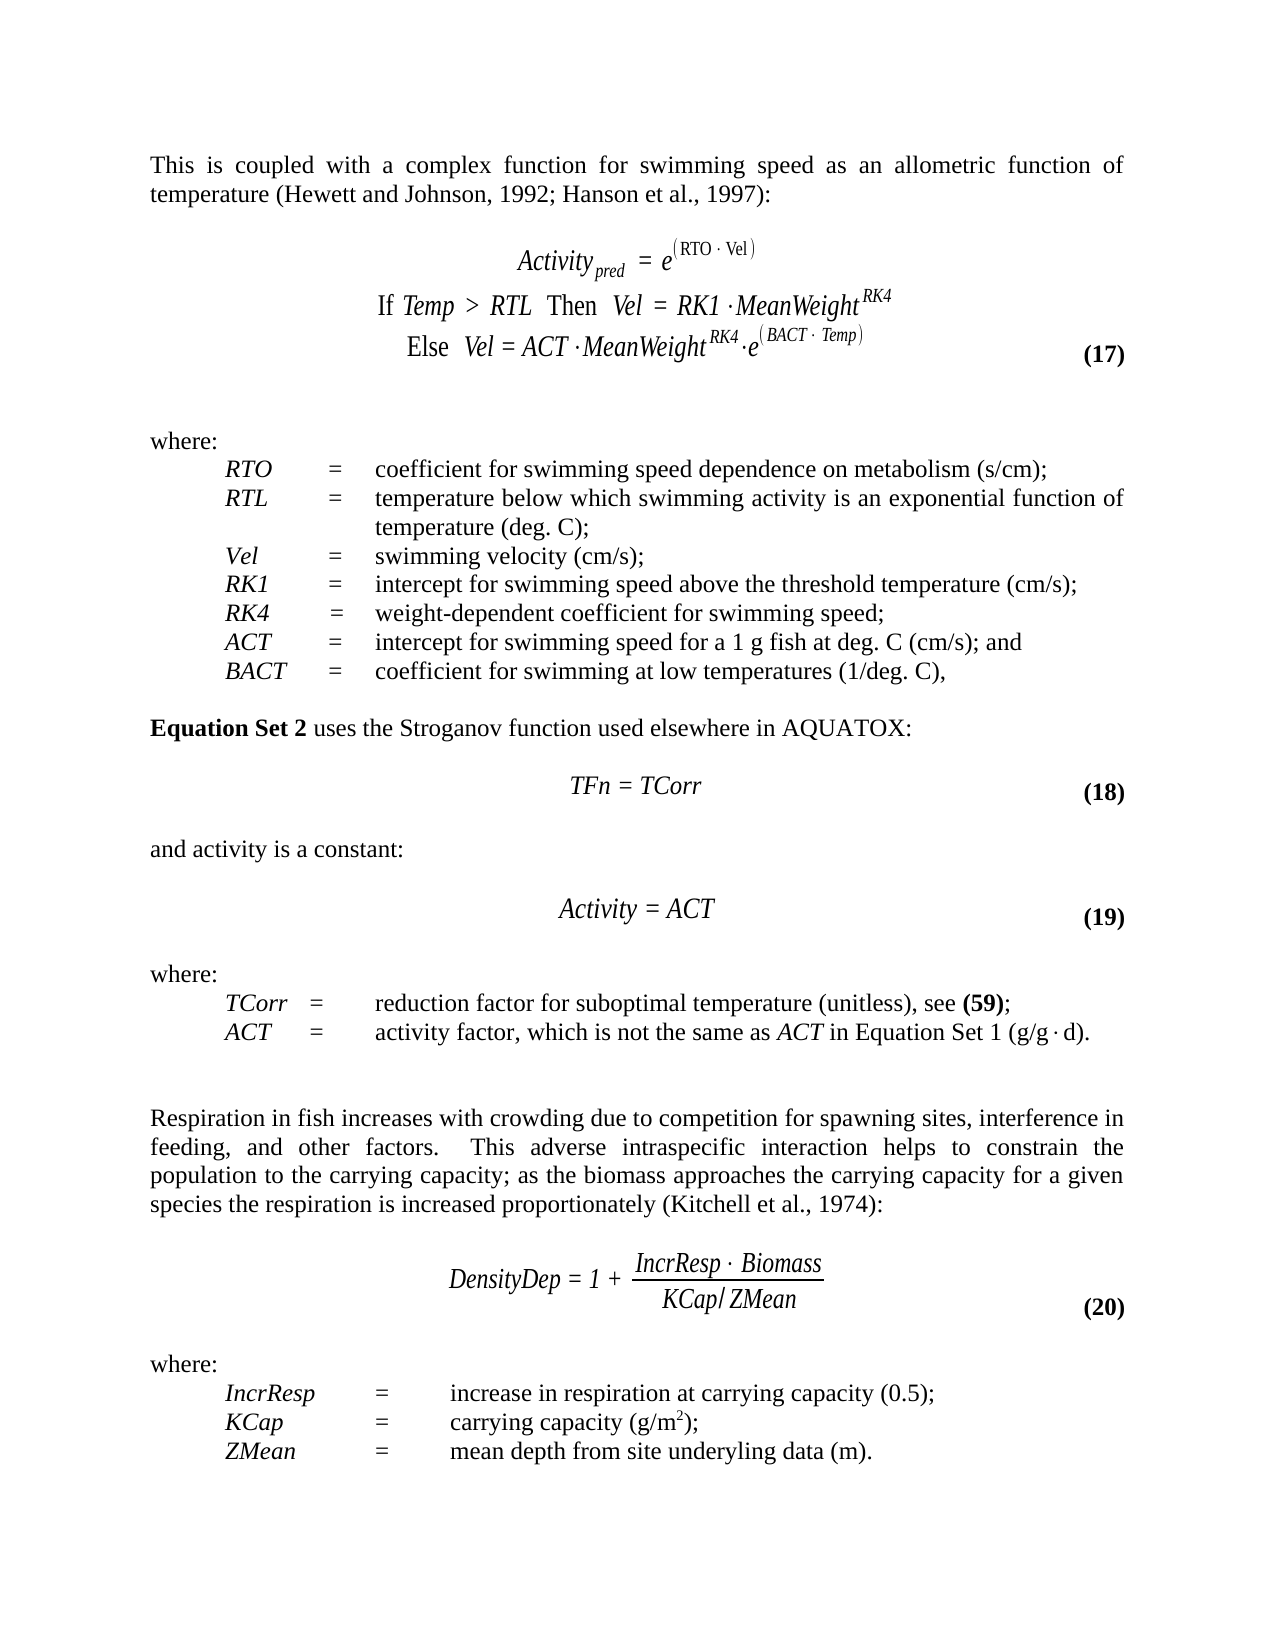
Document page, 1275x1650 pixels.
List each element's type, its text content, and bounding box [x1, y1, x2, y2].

text and activity is a constant: [150, 834, 1125, 863]
text KCap = carrying capacity (g/m2); [225, 1407, 1125, 1436]
text TCorr = reduction factor for suboptimal temperature (unitless), see (59); [225, 988, 1125, 1017]
text ACT = intercept for swimming speed for a 1 g fish at deg. C (cm/s); and [225, 627, 1125, 656]
text BACT = coefficient for swimming at low temperatures (1/deg. C), [225, 656, 1125, 684]
text Vel = swimming velocity (cm/s); [225, 541, 1125, 569]
text where: [150, 426, 1125, 454]
text RK1 = intercept for swimming speed above the threshold temperature (cm/s); [225, 569, 1125, 598]
text where: [150, 1349, 1125, 1378]
text RK4 = weight-dependent coefficient for swimming speed; [225, 598, 1125, 627]
text Respiration in fish increases with crowding due to competition for spawning sites, interference in feeding, and other factors. This adverse intraspecific interaction helps to constrain the population to the carrying capacity; as the biomass approaches the carrying capacity for a given species the respiration is increased proportionately (Kitchell et al., 1974): [150, 1103, 1125, 1218]
text RTO = coefficient for swimming speed dependence on metabolism (s/cm); [225, 454, 1125, 483]
text RTL = temperature below which swimming activity is an exponential function of temperature (deg. C); [225, 483, 1125, 541]
text ACT = activity factor, which is not the same as ACT in Equation Set 1 (g/gd). [225, 1017, 1125, 1045]
text where: [150, 959, 1125, 988]
text This is coupled with a complex function for swimming speed as an allometric function of temperature (Hewett and Johnson, 1992; Hanson et al., 1997): [150, 150, 1125, 207]
text IncrResp = increase in respiration at carrying capacity (0.5); [225, 1378, 1125, 1407]
text ZMean = mean depth from site underyling data (m). [225, 1436, 1125, 1464]
text Equation Set 2 uses the Stroganov function used elsewhere in AQUATOX: [150, 713, 1125, 742]
